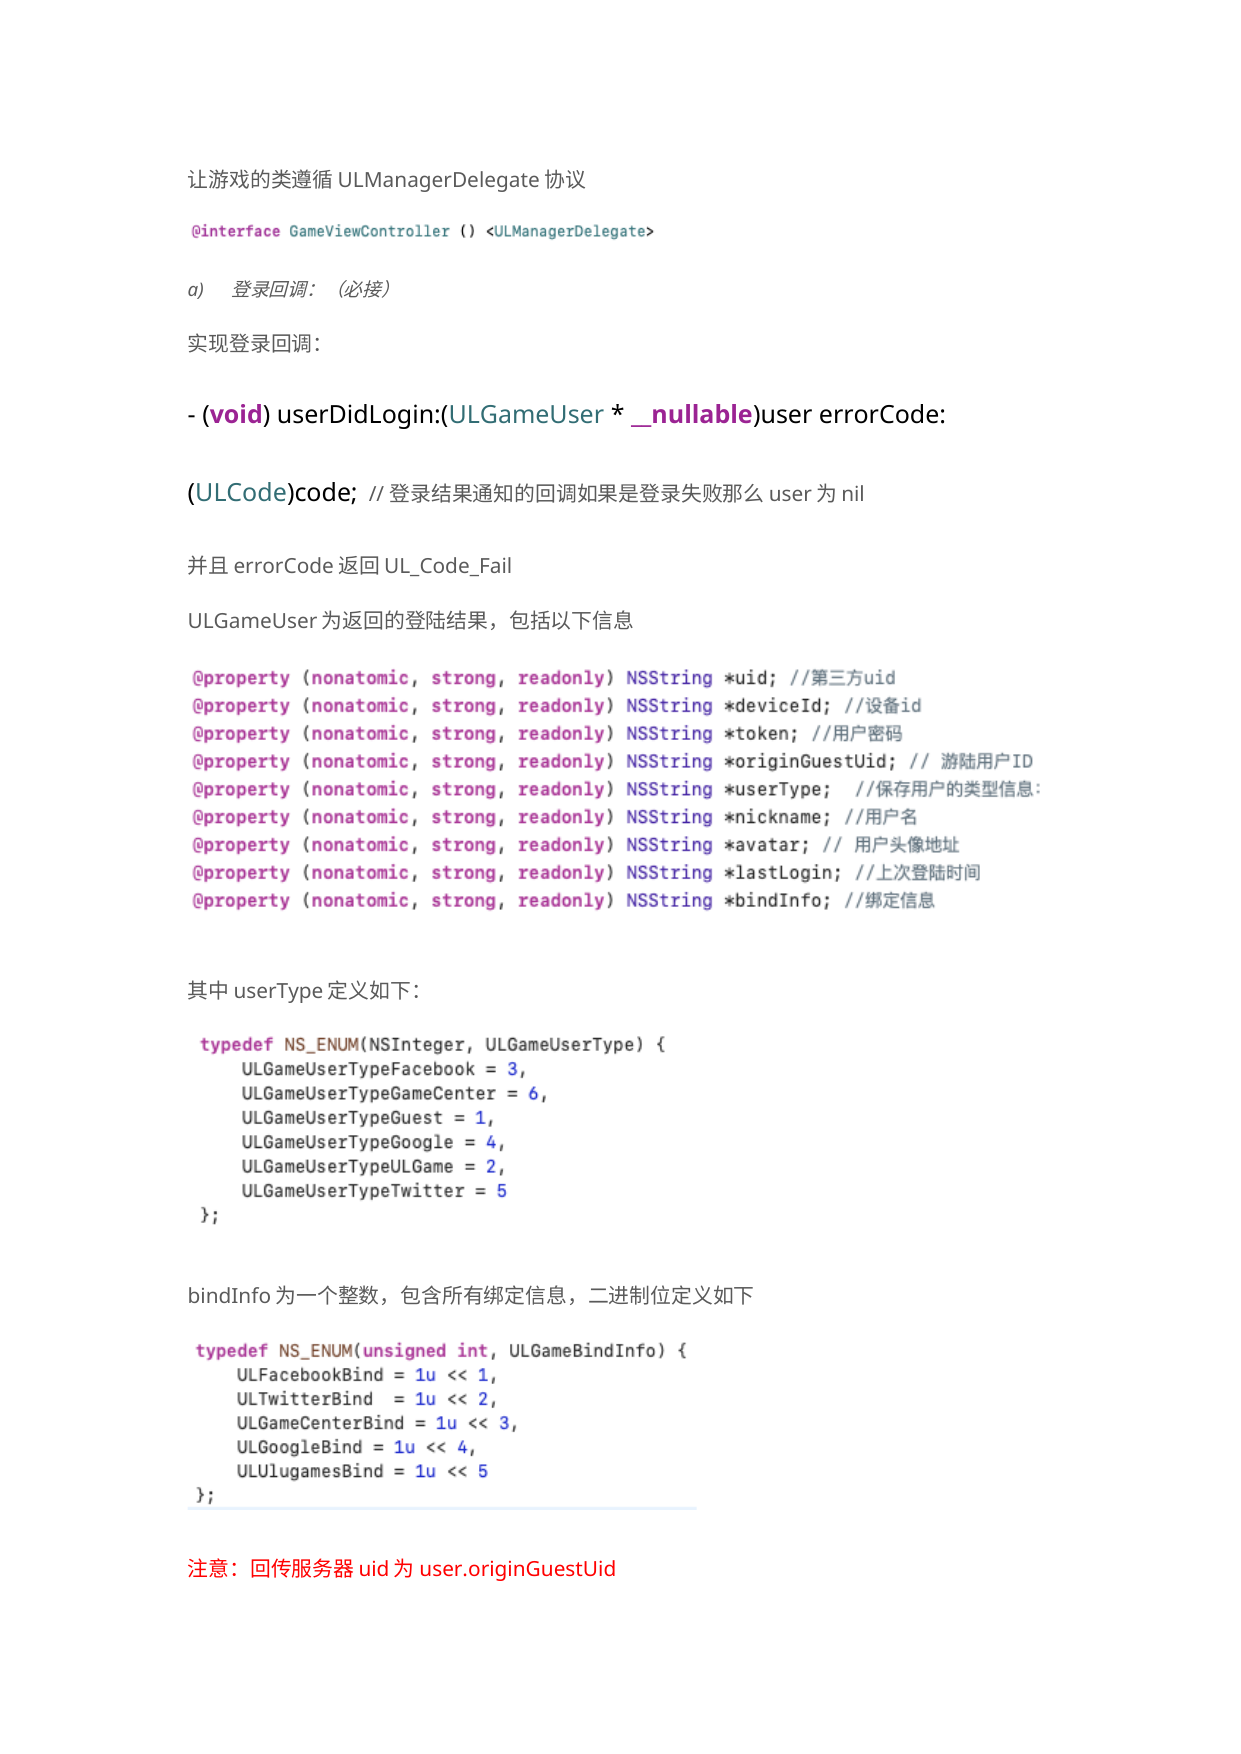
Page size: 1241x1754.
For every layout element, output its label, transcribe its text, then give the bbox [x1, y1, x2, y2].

text 实现登录回调： [187, 327, 1053, 359]
picture [187, 1333, 697, 1510]
text 注意：回传服务器uid为 user.originGuestUid [187, 1551, 1053, 1583]
picture [187, 658, 1053, 923]
text 并且errorCode返回UL_Code_Fail [187, 548, 1053, 581]
text 其中userType定义如下： [187, 973, 1053, 1006]
text - (void) userDidLogin:(ULGameUser * __nullable)user errorCode:(ULCode)code; // 登录结果通知的回调如果是登录失败那么user为nil [187, 382, 1053, 525]
text bindInfo为一个整数，包含所有绑定信息，二进制位定义如下 [187, 1278, 1053, 1311]
picture [187, 1028, 679, 1233]
text 登录回调：（必接） [187, 272, 1053, 304]
text ULGameUser为返回的登陆结果，包括以下信息 [187, 603, 1053, 636]
picture [187, 217, 683, 250]
text 让游戏的类遵循ULManagerDelegate协议 [187, 162, 1053, 194]
